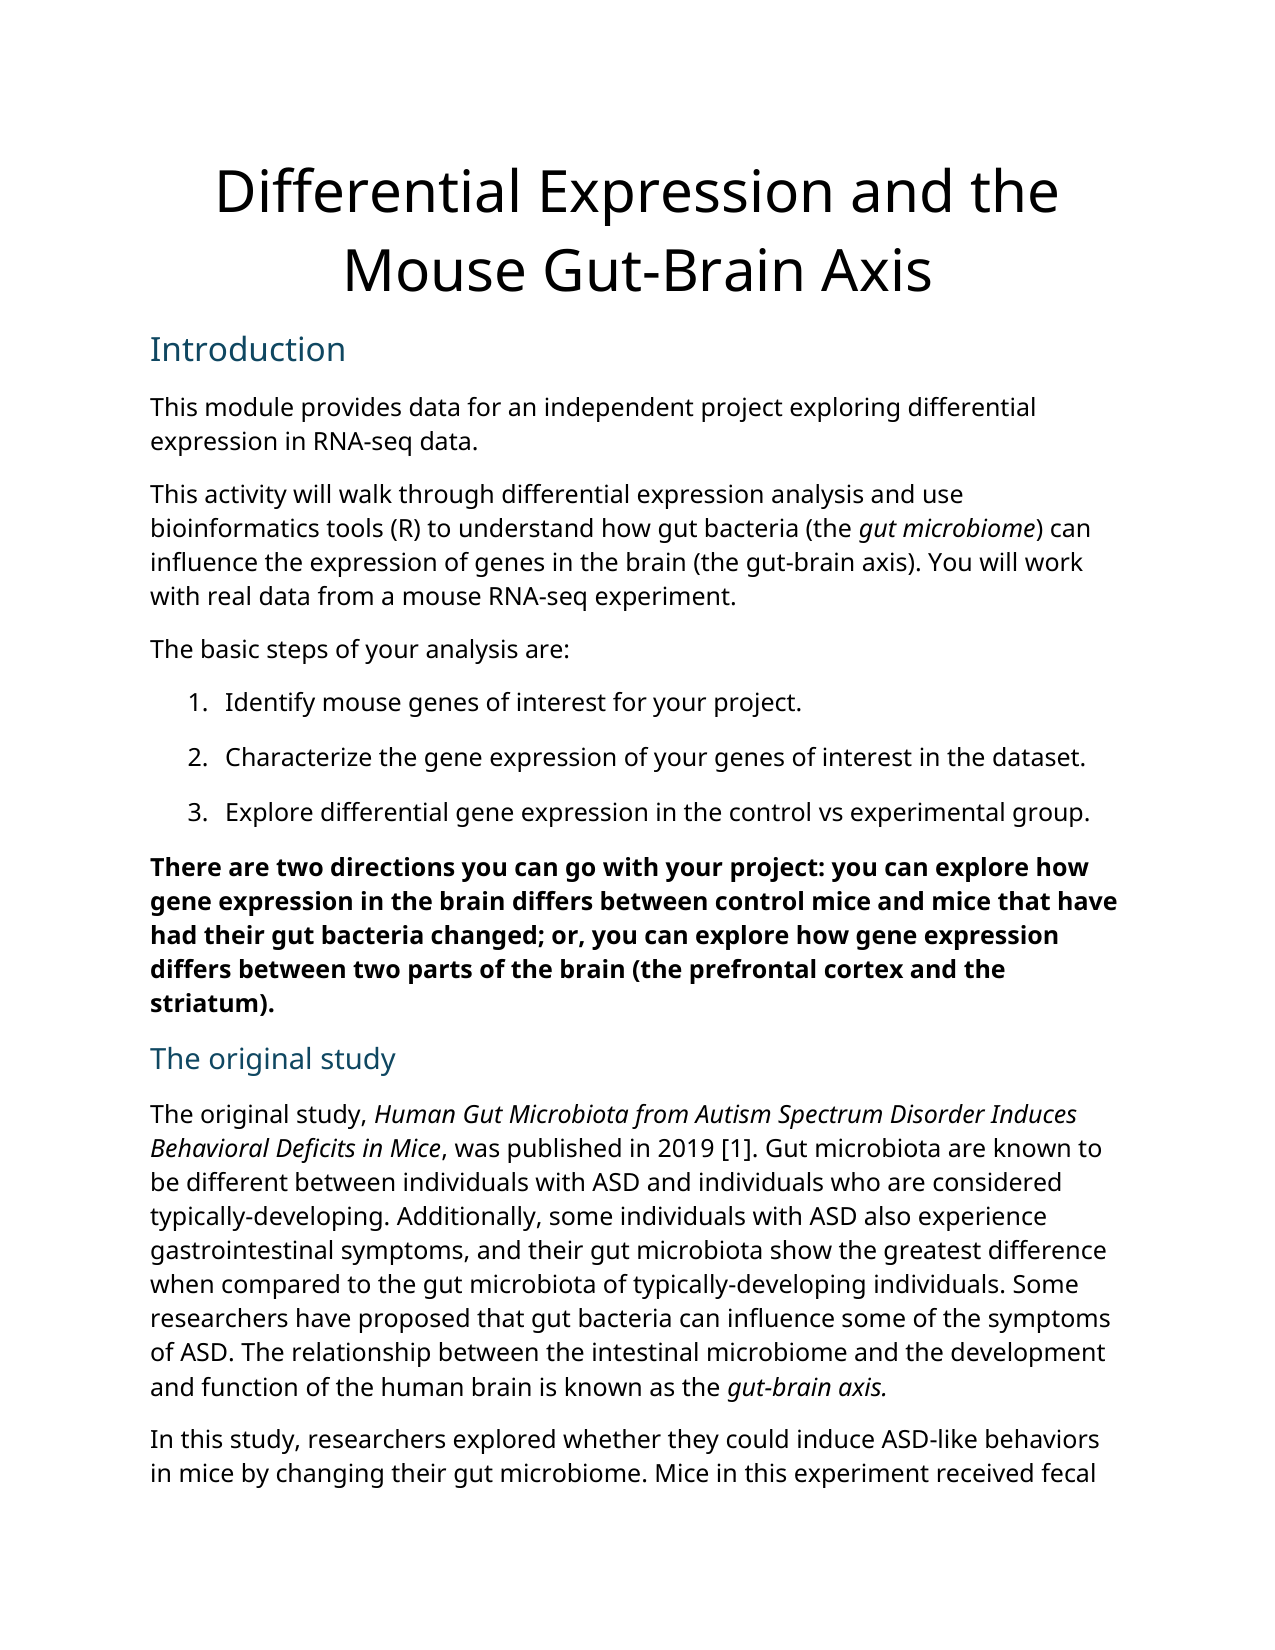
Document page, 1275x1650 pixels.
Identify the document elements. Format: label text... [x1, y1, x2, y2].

list Identify mouse genes of interest for your project. [187, 684, 1125, 718]
subtitle Introduction [150, 326, 1125, 371]
list Explore differential gene expression in the control vs experimental group. [187, 794, 1125, 828]
text This activity will walk through differential expression analysis and use bioinformatics tools (R) to understand how gut bacteria (the gut microbiome) can influence the expression of genes in the brain (the gut-brain axis). You will work with real data from a mouse RNA-seq experiment. [150, 477, 1125, 613]
title Differential Expression and the Mouse Gut-Brain Axis [150, 150, 1125, 309]
text The basic steps of your analysis are: [150, 632, 1125, 666]
subtitle The original study [150, 1038, 1125, 1078]
list Characterize the gene expression of your genes of interest in the dataset. [187, 739, 1125, 773]
text The original study, Human Gut Microbiota from Autism Spectrum Disorder Induces Behavioral Deficits in Mice, was published in 2019 [1]. Gut microbiota are known to be different between individuals with ASD and individuals who are considered typically-developing. Additionally, some individuals with ASD also experience gastrointestinal symptoms, and their gut microbiota show the greatest difference when compared to the gut microbiota of typically-developing individuals. Some researchers have proposed that gut bacteria can influence some of the symptoms of ASD. The relationship between the intestinal microbiome and the development and function of the human brain is known as the gut-brain axis. [150, 1097, 1125, 1403]
text This module provides data for an independent project exploring differential expression in RNA-seq data. [150, 390, 1125, 458]
text There are two directions you can go with your project: you can explore how gene expression in the brain differs between control mice and mice that have had their gut bacteria changed; or, you can explore how gene expression differs between two parts of the brain (the prefrontal cortex and the striatum). [150, 849, 1125, 1019]
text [150, 1422, 1125, 1490]
